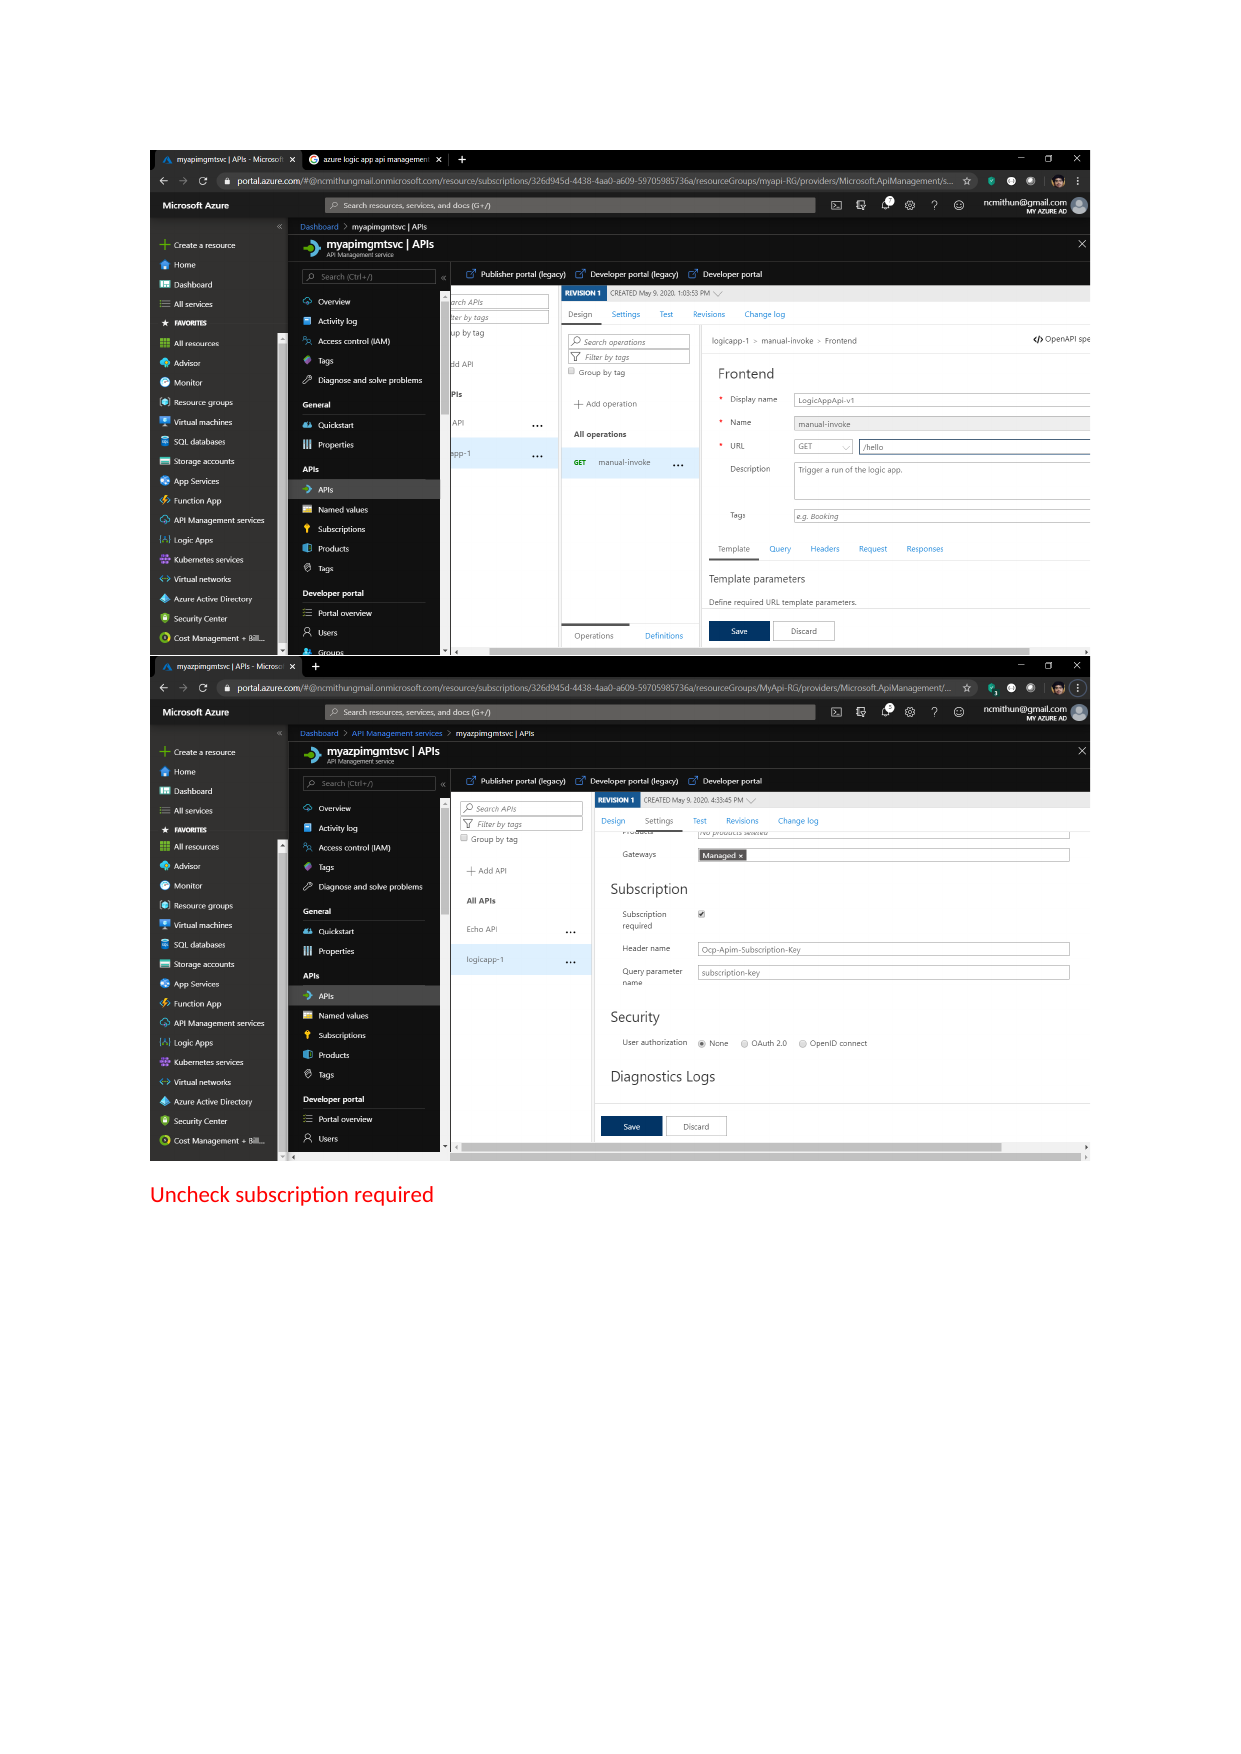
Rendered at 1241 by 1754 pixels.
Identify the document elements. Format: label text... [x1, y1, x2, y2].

picture [150, 656, 1091, 1161]
picture [150, 150, 1091, 655]
text Uncheck subscription required [150, 1180, 1090, 1208]
